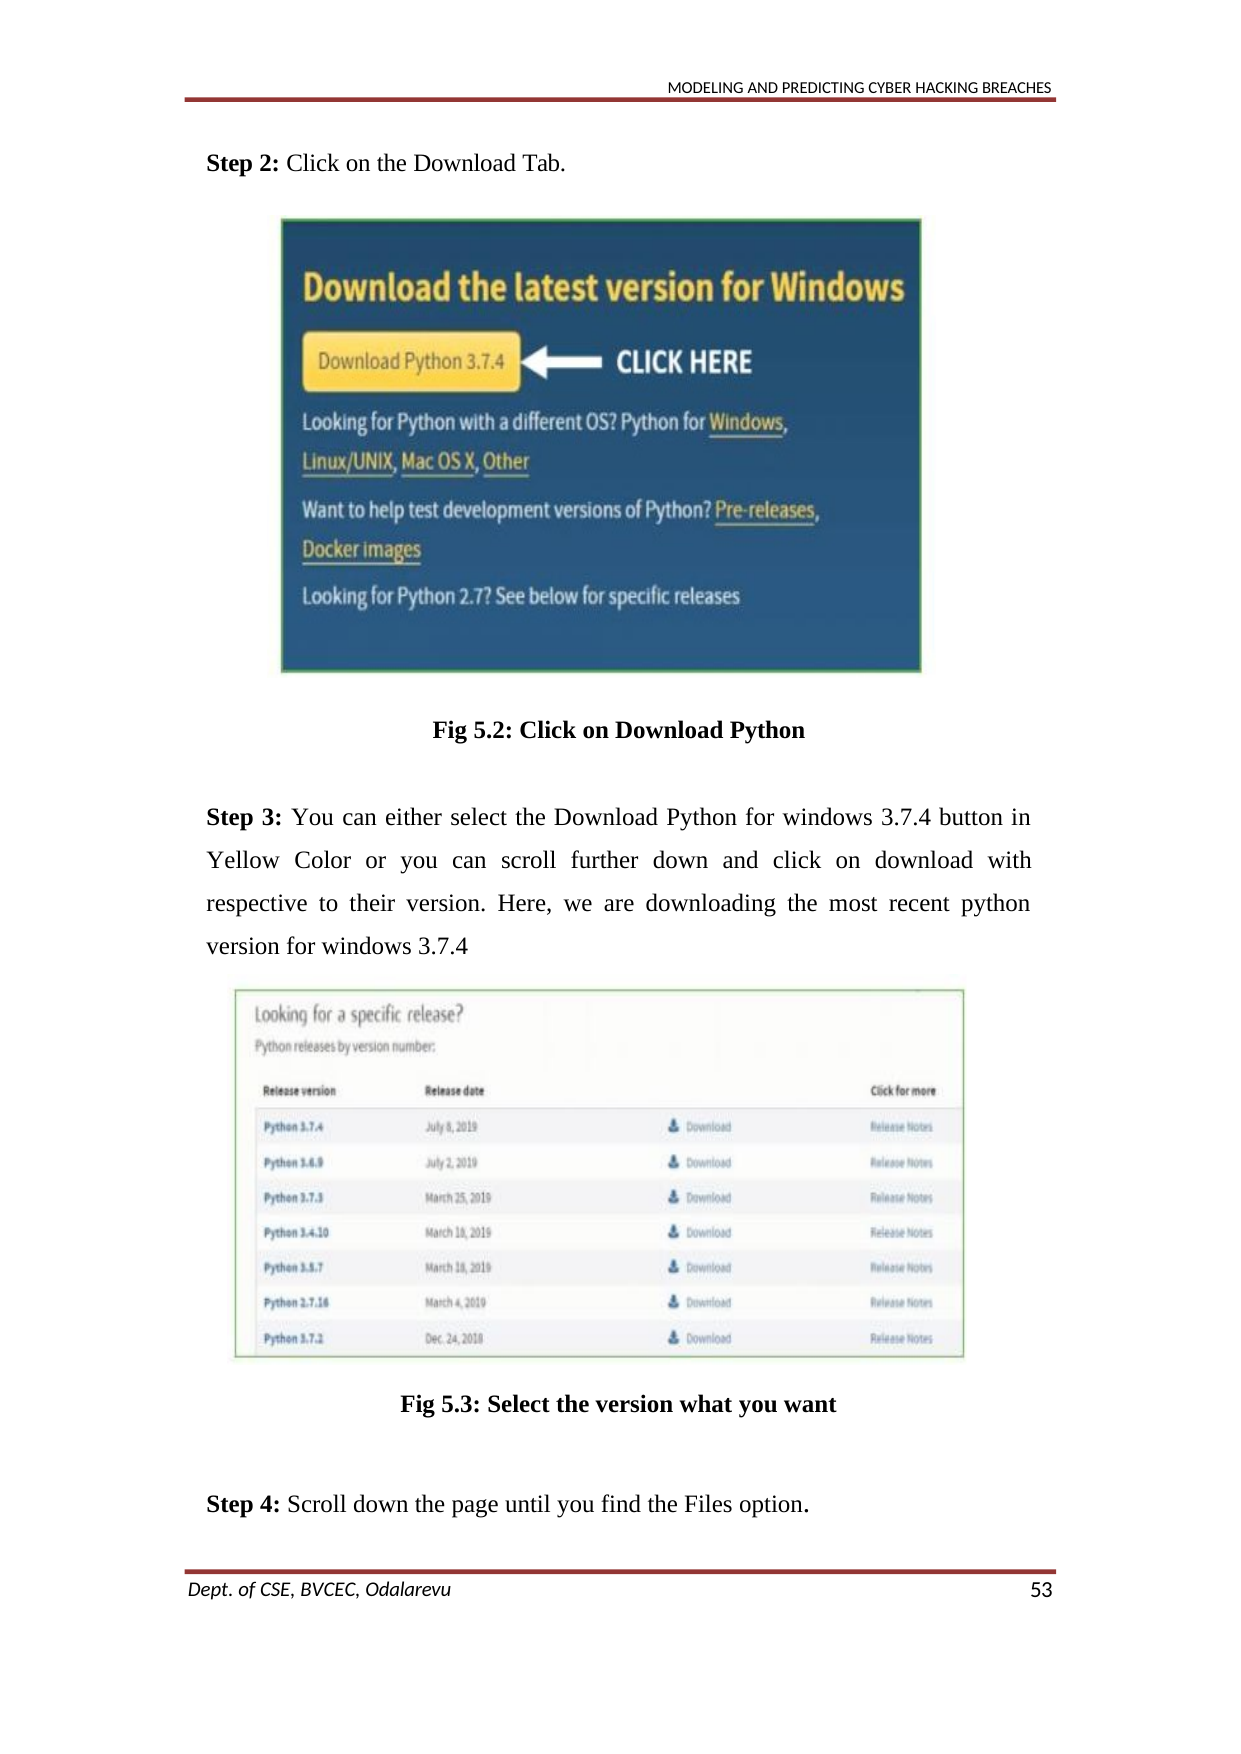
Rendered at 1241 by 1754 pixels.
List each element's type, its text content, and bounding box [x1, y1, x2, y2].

text Fig 5.3: Select the version what you want Step 4: Scroll down the page until you find the Files option. [206, 1389, 877, 1518]
picture [227, 974, 967, 1365]
text Fig 5.2: Click on Download Python [148, 716, 1090, 744]
text Step 3: You can either select the Download Python for windows 3.7.4 button in Yellow Color or you can scroll further down and click on download with respective to their version. Here, we are downloading the most recent python version for windows 3.7.4 [206, 802, 1032, 960]
text Step 2: Click on the Download Tab. [206, 148, 1093, 177]
picture [267, 215, 937, 678]
